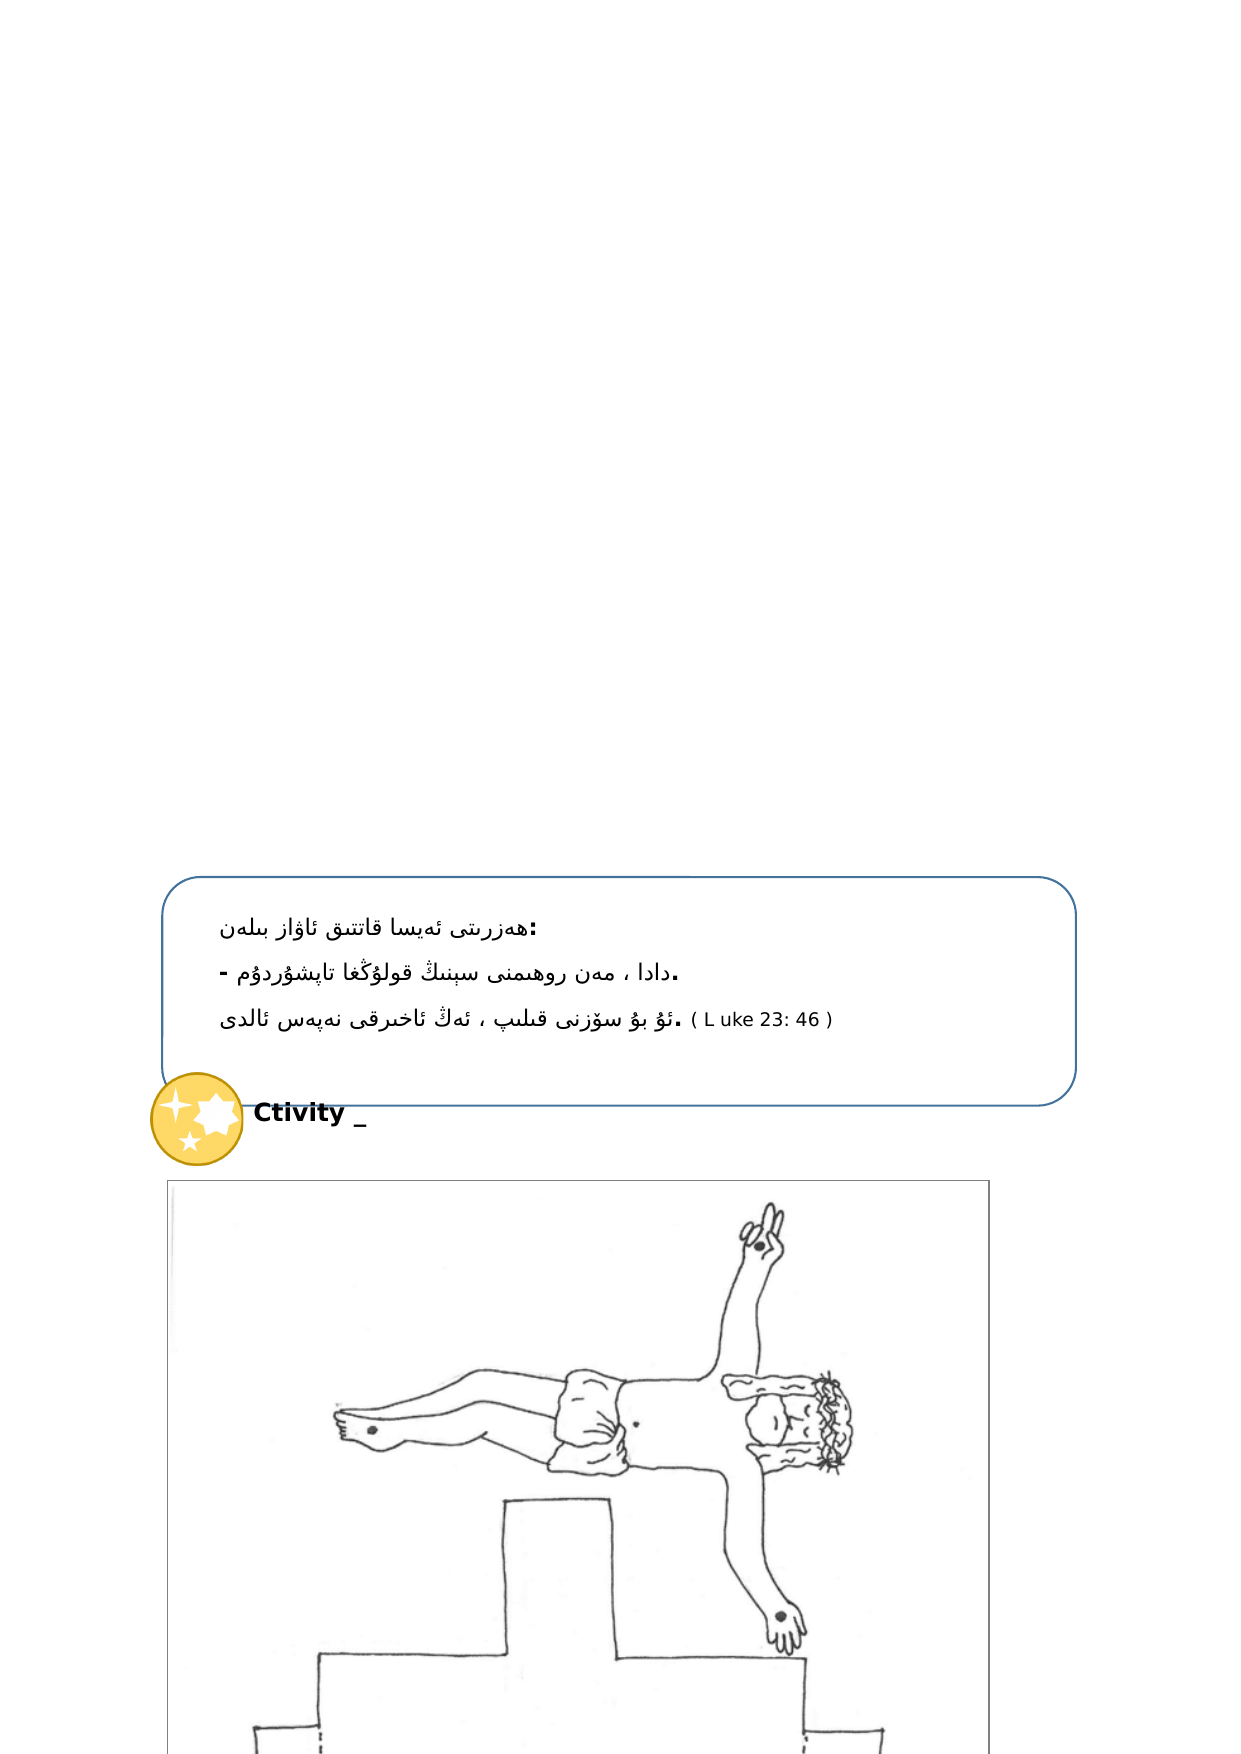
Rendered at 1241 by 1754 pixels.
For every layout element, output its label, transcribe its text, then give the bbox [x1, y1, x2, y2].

text ئۇ بۇ سۆزنى قىلىپ ، ئەڭ ئاخىرقى نەپەس ئالدى. ( L uke 23: 46 ) [150, 1005, 1090, 1031]
text ھەزرىتى ئەيسا قاتتىق ئاۋاز بىلەن: [150, 914, 1090, 941]
text - دادا ، مەن روھىمنى سېنىڭ قولۇڭغا تاپشۇردۇم. [150, 959, 1090, 986]
picture [168, 1181, 988, 1754]
picture [150, 1072, 244, 1166]
text Ctivity _ [244, 1098, 1090, 1127]
